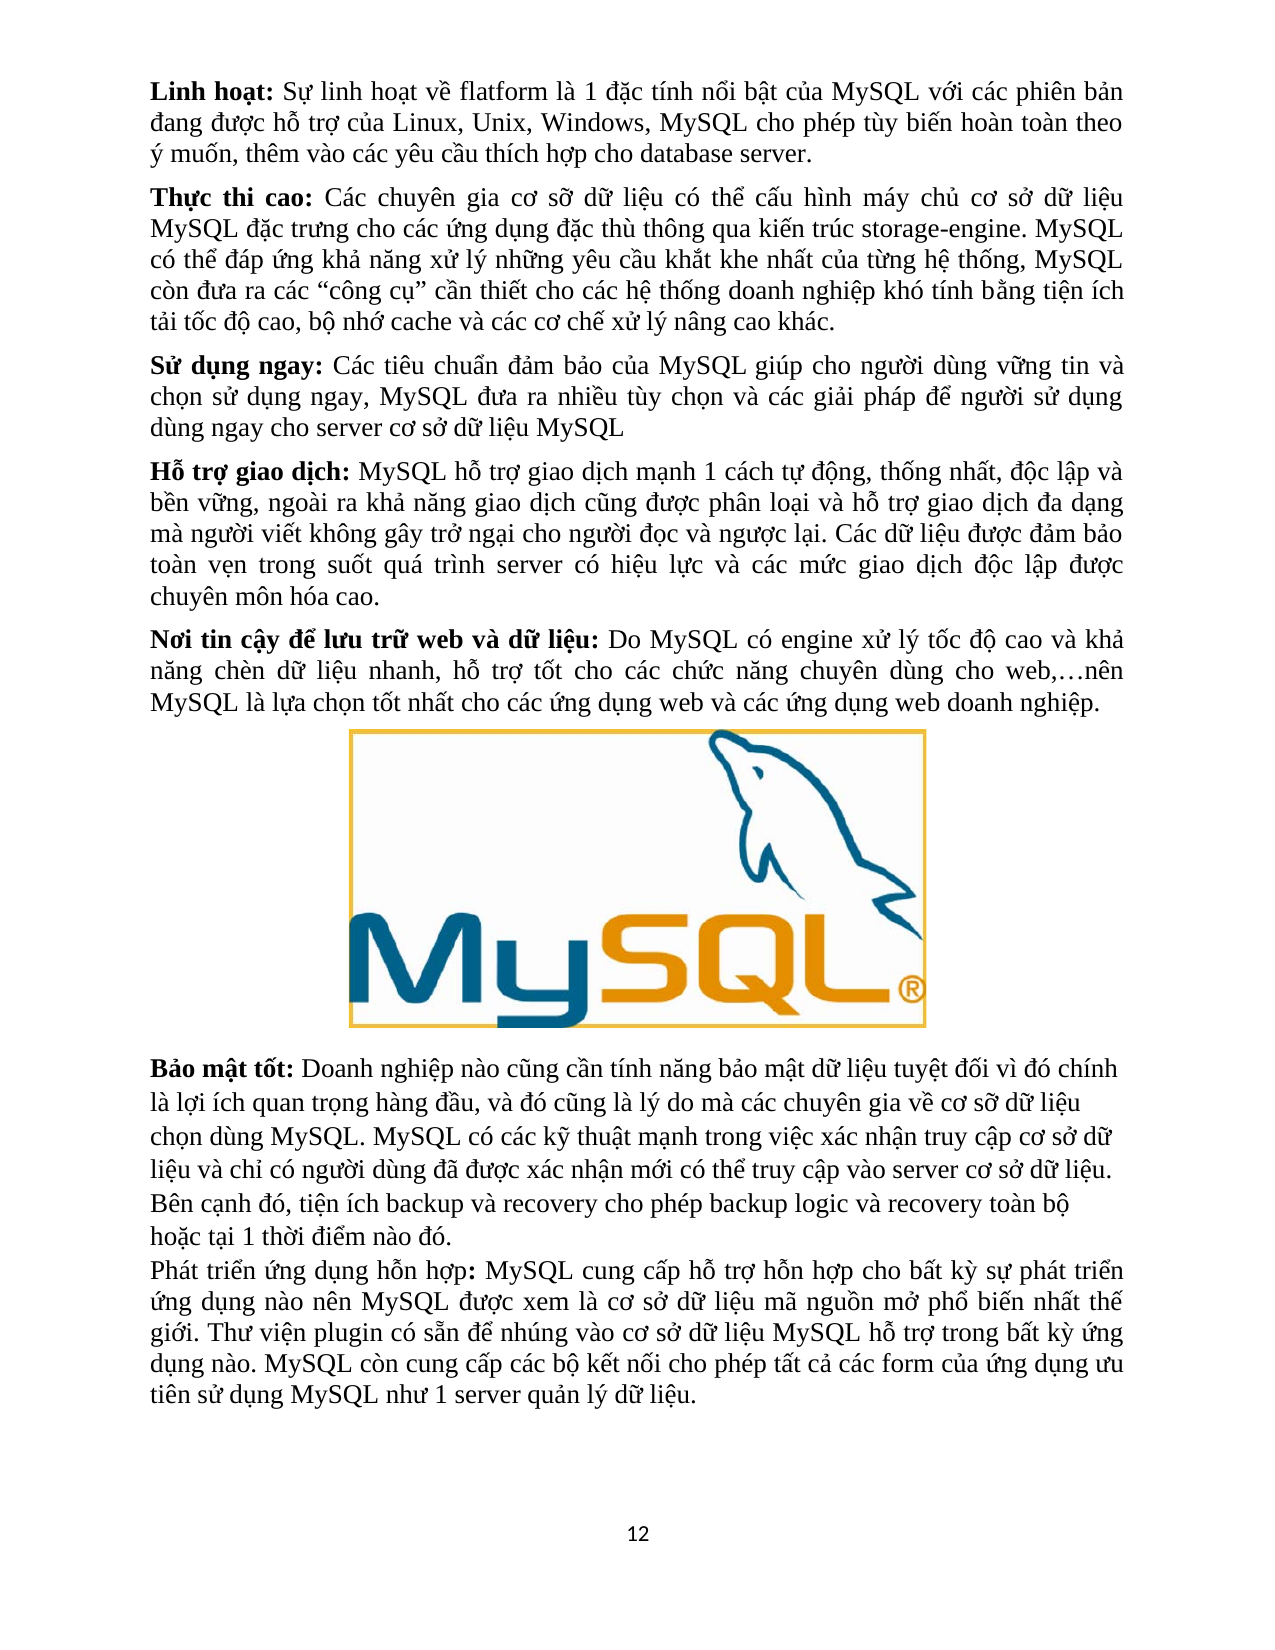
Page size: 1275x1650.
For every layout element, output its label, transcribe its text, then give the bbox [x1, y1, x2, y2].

text Phát triển ứng dụng hỗn hợp: MySQL cung cấp hỗ trợ hỗn hợp cho bất kỳ sự phát triển ứng dụng nào nên MySQL được xem là cơ sở dữ liệu mã nguồn mở phổ biến nhất thế giới. Thư viện plugin có sẵn để nhúng vào cơ sở dữ liệu MySQL hỗ trợ trong bất kỳ ứng dụng nào. MySQL còn cung cấp các bộ kết nối cho phép tất cả các form của ứng dụng ưu tiên sử dụng MySQL như 1 server quản lý dữ liệu. [150, 1254, 1125, 1409]
subtitle Bảo mật tốt: Doanh nghiệp nào cũng cần tính năng bảo mật dữ liệu tuyệt đối vì đó chính là lợi ích quan trọng hàng đầu, và đó cũng là lý do mà các chuyên gia về cơ sỡ dữ liệu chọn dùng MySQL. MySQL có các kỹ thuật mạnh trong việc xác nhận truy cập cơ sở dữ liệu và chỉ có người dùng đã được xác nhận mới có thể truy cập vào server cơ sở dữ liệu. Bên cạnh đó, tiện ích backup và recovery cho phép backup logic và recovery toàn bộ hoặc tại 1 thời điểm nào đó. [150, 1052, 1125, 1251]
text Hỗ trợ giao dịch: MySQL hỗ trợ giao dịch mạnh 1 cách tự động, thống nhất, độc lập và bền vững, ngoài ra khả năng giao dịch cũng được phân loại và hỗ trợ giao dịch đa dạng mà người viết không gây trở ngại cho người đọc và ngược lại. Các dữ liệu được đảm bảo toàn vẹn trong suốt quá trình server có hiệu lực và các mức giao dịch độc lập được chuyên môn hóa cao. [150, 455, 1125, 611]
picture [348, 729, 927, 1028]
text Sử dụng ngay: Các tiêu chuẩn đảm bảo của MySQL giúp cho người dùng vững tin và chọn sử dụng ngay, MySQL đưa ra nhiều tùy chọn và các giải pháp để người sử dụng dùng ngay cho server cơ sở dữ liệu MySQL [150, 349, 1125, 443]
text Thực thi cao: Các chuyên gia cơ sỡ dữ liệu có thể cấu hình máy chủ cơ sở dữ liệu MySQL đặc trưng cho các ứng dụng đặc thù thông qua kiến trúc storage-engine. MySQL có thể đáp ứng khả năng xử lý những yêu cầu khắt khe nhất của từng hệ thống, MySQL còn đưa ra các “công cụ” cần thiết cho các hệ thống doanh nghiệp khó tính bằng tiện ích tải tốc độ cao, bộ nhớ cache và các cơ chế xử lý nâng cao khác. [150, 181, 1125, 337]
text Linh hoạt: Sự linh hoạt về flatform là 1 đặc tính nổi bật của MySQL với các phiên bản đang được hỗ trợ của Linux, Unix, Windows, MySQL cho phép tùy biến hoàn toàn theo ý muốn, thêm vào các yêu cầu thích hợp cho database server. [150, 75, 1125, 168]
text Nơi tin cậy để lưu trữ web và dữ liệu: Do MySQL có engine xử lý tốc độ cao và khả năng chèn dữ liệu nhanh, hỗ trợ tốt cho các chức năng chuyên dùng cho web,…nên MySQL là lựa chọn tốt nhất cho các ứng dụng web và các ứng dụng web doanh nghiệp. [150, 623, 1125, 717]
